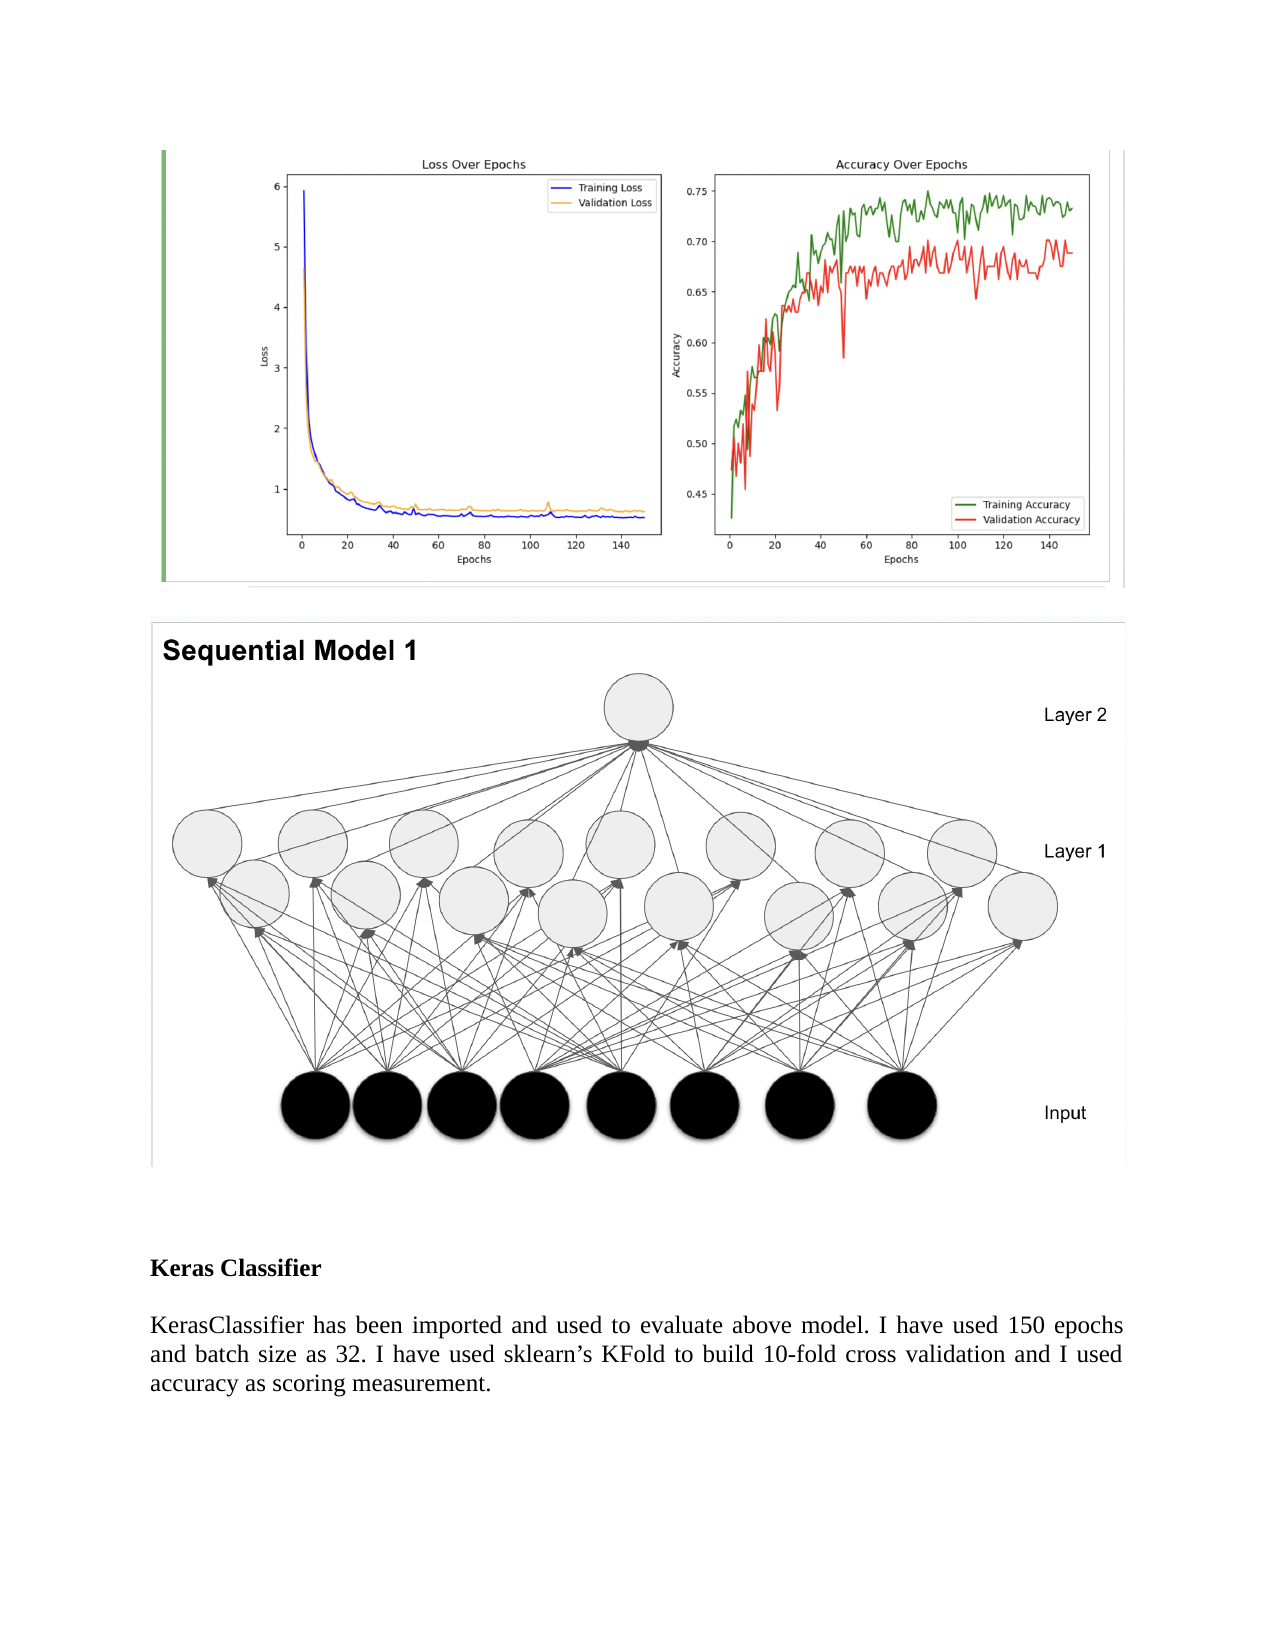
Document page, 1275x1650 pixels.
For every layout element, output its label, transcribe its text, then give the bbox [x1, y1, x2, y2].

text Keras Classifier [150, 1253, 1125, 1282]
picture [150, 616, 1125, 1167]
text KerasClassifier has been imported and used to evaluate above model. I have used 150 epochs and batch size as 32. I have used sklearn’s KFold to build 10-fold cross validation and I used accuracy as scoring measurement. [150, 1311, 1125, 1397]
picture [150, 150, 1125, 588]
